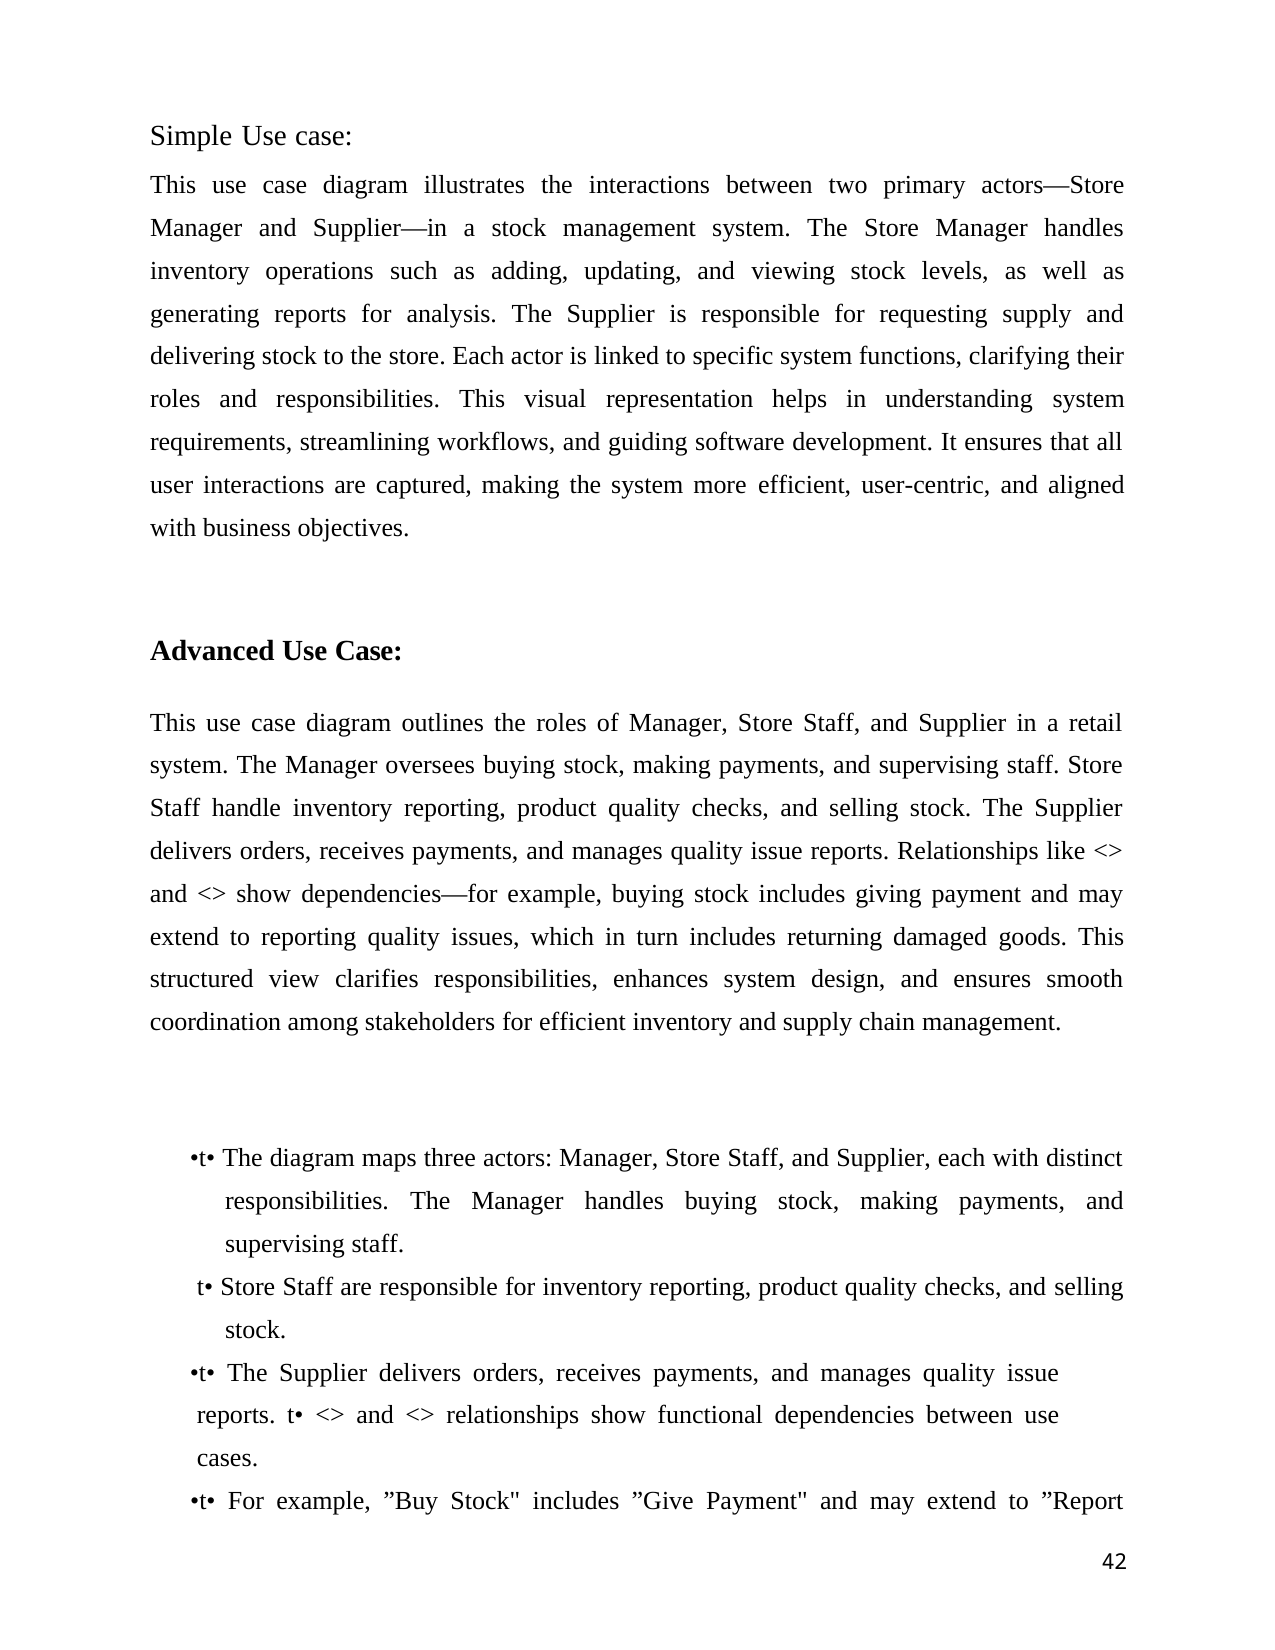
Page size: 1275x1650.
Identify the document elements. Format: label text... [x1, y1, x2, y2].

text •t• The diagram maps three actors: Manager, Store Staff, and Supplier, each with distinct responsibilities. The Manager handles buying stock, making payments, and supervising staff. [189, 1142, 1123, 1258]
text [190, 1485, 1124, 1515]
subtitle Advanced Use Case: [150, 633, 1162, 666]
text t• Store Staff are responsible for inventory reporting, product quality checks, and selling stock. [197, 1271, 1124, 1344]
text This use case diagram outlines the roles of Manager, Store Staff, and Supplier in a retail system. The Manager oversees buying stock, making payments, and supervising staff. Store Staff handle inventory reporting, product quality checks, and selling stock. The Supplier delivers orders, receives payments, and manages quality issue reports. Relationships like <> and <> show dependencies—for example, buying stock includes giving payment and may extend to reporting quality issues, which in turn includes returning damaged goods. This structured view clarifies responsibilities, enhances system design, and ensures smooth coordination among stakeholders for efficient inventory and supply chain management. [149, 707, 1124, 1036]
text •t• The Supplier delivers orders, receives payments, and manages quality issue reports. t• <> and <> relationships show functional dependencies between use cases. [189, 1357, 1060, 1472]
text Simple Use case: [149, 118, 1162, 152]
text This use case diagram illustrates the interactions between two primary actors—Store Manager and Supplier—in a stock management system. The Store Manager handles inventory operations such as adding, updating, and viewing stock levels, as well as generating reports for analysis. The Supplier is responsible for requesting supply and delivering stock to the store. Each actor is linked to specific system functions, clarifying their roles and responsibilities. This visual representation helps in understanding system requirements, streamlining workflows, and guiding software development. It ensures that all user interactions are captured, making the system more efficient, user-centric, and aligned with business objectives. [150, 169, 1125, 542]
